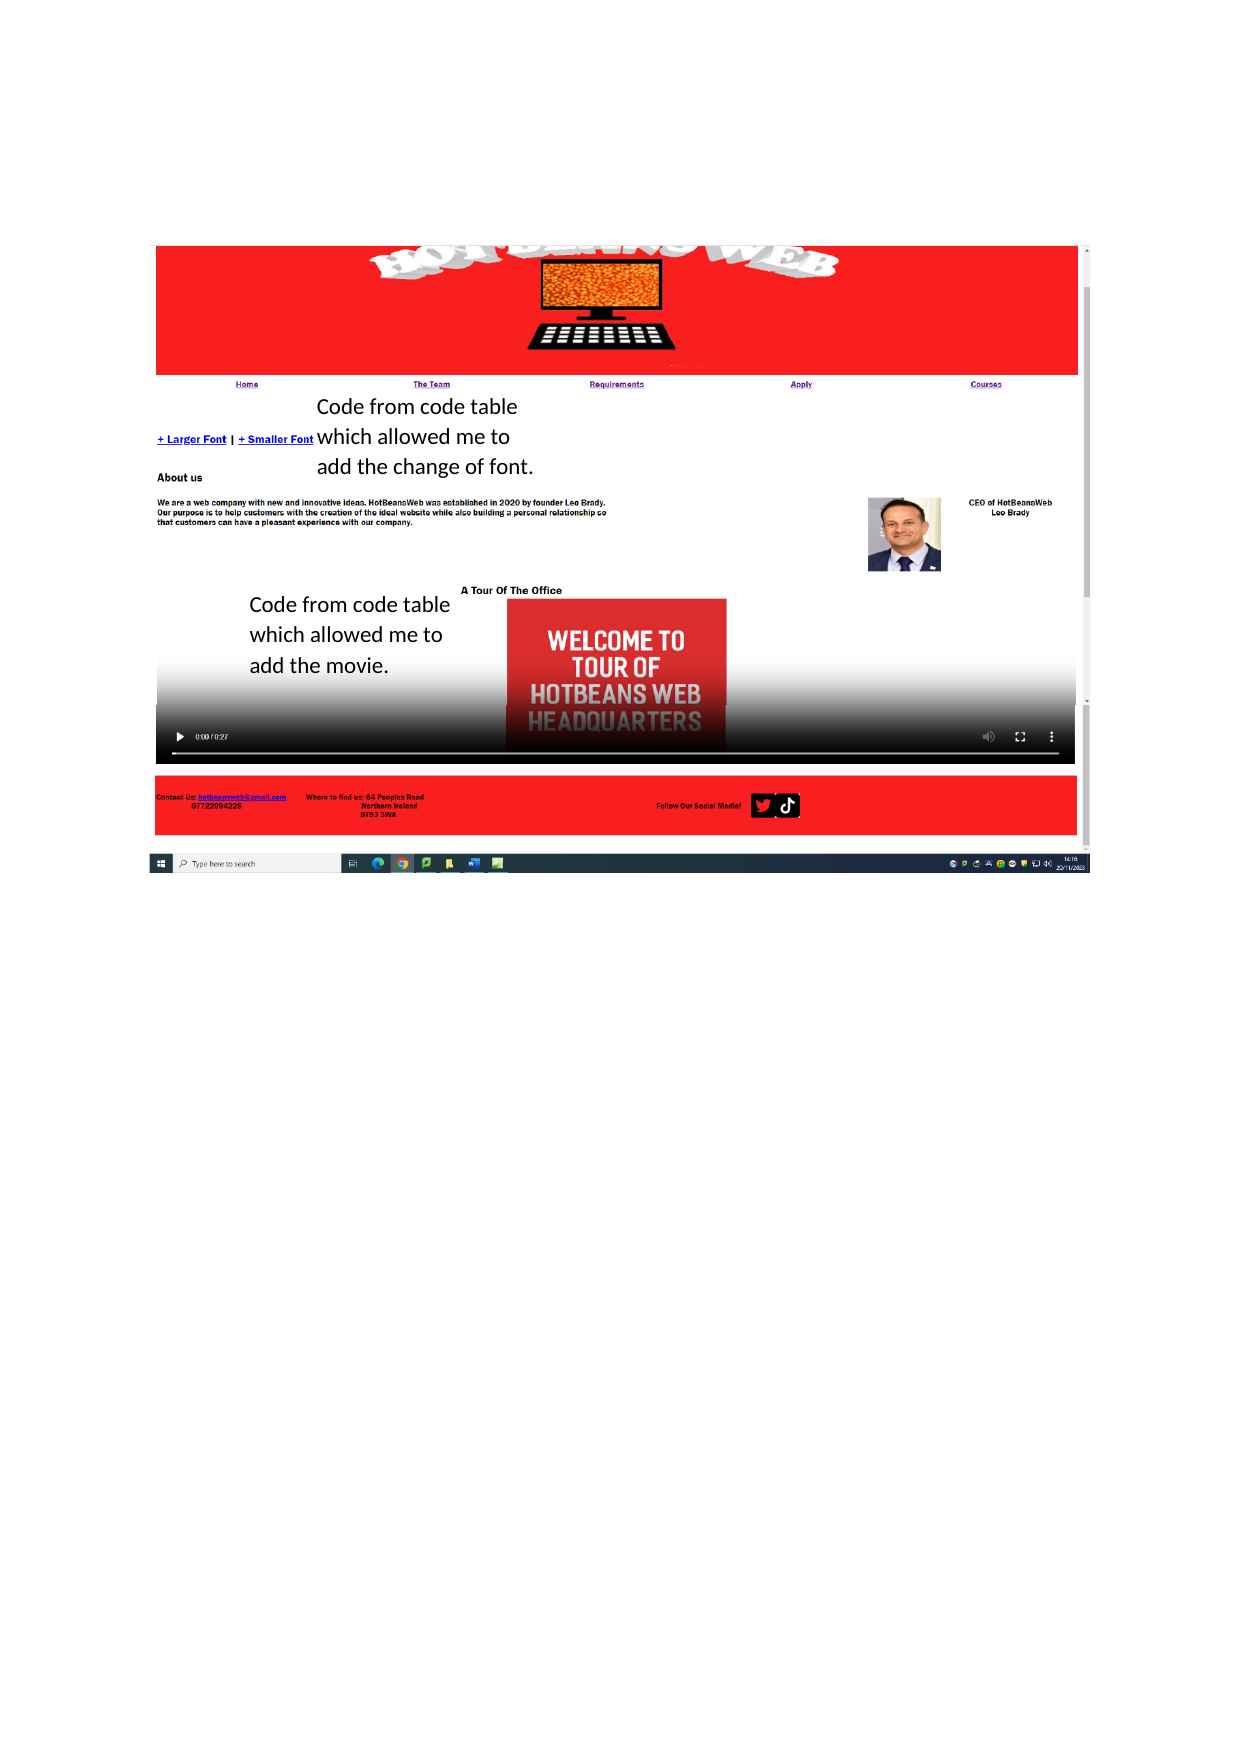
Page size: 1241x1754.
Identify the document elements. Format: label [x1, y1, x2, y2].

picture [149, 242, 1091, 873]
